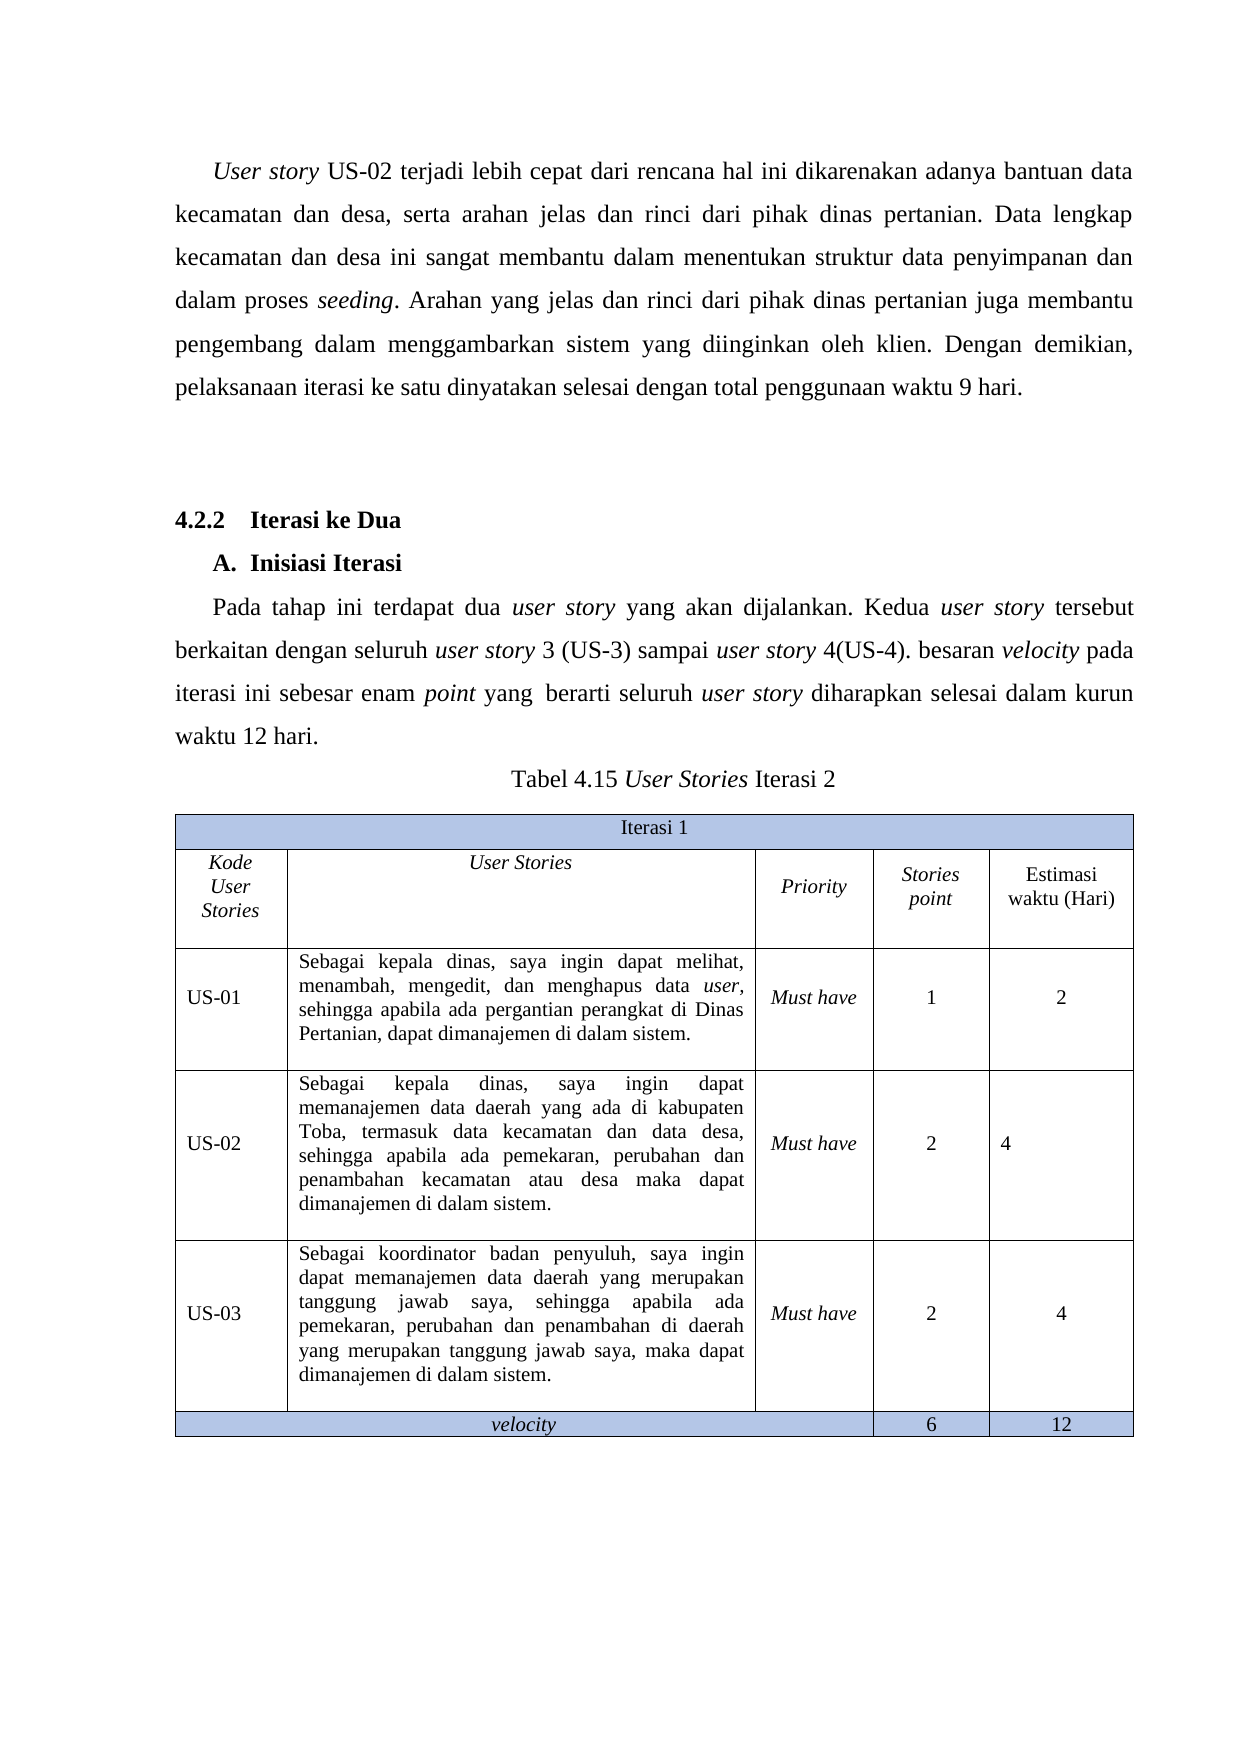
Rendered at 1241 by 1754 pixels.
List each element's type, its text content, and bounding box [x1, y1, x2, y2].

table_cell Stories point [874, 850, 989, 947]
table_cell Sebagai kepala dinas, saya ingin dapat memanajemen data daerah yang ada di kabupaten Toba, termasuk data kecamatan dan data desa, sehingga apabila ada pemekaran, perubahan dan penambahan kecamatan atau desa maka dapat dimanajemen di dalam sistem. [288, 1071, 755, 1240]
table_cell velocity [176, 1412, 873, 1436]
subtitle Iterasi ke Dua [175, 505, 1134, 534]
table_cell Priority [756, 850, 873, 947]
table_cell US-01 [176, 949, 287, 1070]
table_cell US-03 [176, 1241, 287, 1411]
text Pada tahap ini terdapat dua user story yang akan dijalankan. Kedua user story tersebut berkaitan dengan seluruh user story 3 (US-3) sampai user story 4(US-4). besaran velocity pada iterasi ini sebesar enam point yang berarti seluruh user story diharapkan selesai dalam kurun waktu 12 hari. [175, 592, 1134, 750]
table_cell Must have [756, 949, 873, 1070]
table_cell 2 [874, 1241, 989, 1411]
table_cell 4 [990, 1241, 1133, 1411]
text User story US-02 terjadi lebih cepat dari rencana hal ini dikarenakan adanya bantuan data kecamatan dan desa, serta arahan jelas dan rinci dari pihak dinas pertanian. Data lengkap kecamatan dan desa ini sangat membantu dalam menentukan struktur data penyimpanan dan dalam proses seeding. Arahan yang jelas dan rinci dari pihak dinas pertanian juga membantu pengembang dalam menggambarkan sistem yang diinginkan oleh klien. Dengan demikian, pelaksanaan iterasi ke satu dinyatakan selesai dengan total penggunaan waktu 9 hari. [175, 156, 1134, 401]
table_cell Must have [756, 1071, 873, 1240]
table_cell US-02 [176, 1071, 287, 1240]
table_cell Sebagai kepala dinas, saya ingin dapat melihat, menambah, mengedit, dan menghapus data user, sehingga apabila ada pergantian perangkat di Dinas Pertanian, dapat dimanajemen di dalam sistem. [288, 949, 755, 1070]
table_cell 2 [874, 1071, 989, 1240]
table_cell Sebagai koordinator badan penyuluh, saya ingin dapat memanajemen data daerah yang merupakan tanggung jawab saya, sehingga apabila ada pemekaran, perubahan dan penambahan di daerah yang merupakan tanggung jawab saya, maka dapat dimanajemen di dalam sistem. [288, 1241, 755, 1411]
table_cell Estimasi waktu (Hari) [990, 850, 1133, 947]
table_cell Must have [756, 1241, 873, 1411]
table_cell Kode User Stories [176, 850, 287, 947]
table_cell 6 [874, 1412, 989, 1436]
table_header Iterasi 1 [176, 815, 1133, 849]
table_cell 2 [990, 949, 1133, 1070]
table_cell 1 [874, 949, 989, 1070]
list Inisiasi Iterasi [212, 548, 1134, 577]
table_cell User Stories [288, 850, 755, 947]
table_cell 12 [990, 1412, 1133, 1436]
table_cell 4 [990, 1071, 1133, 1240]
